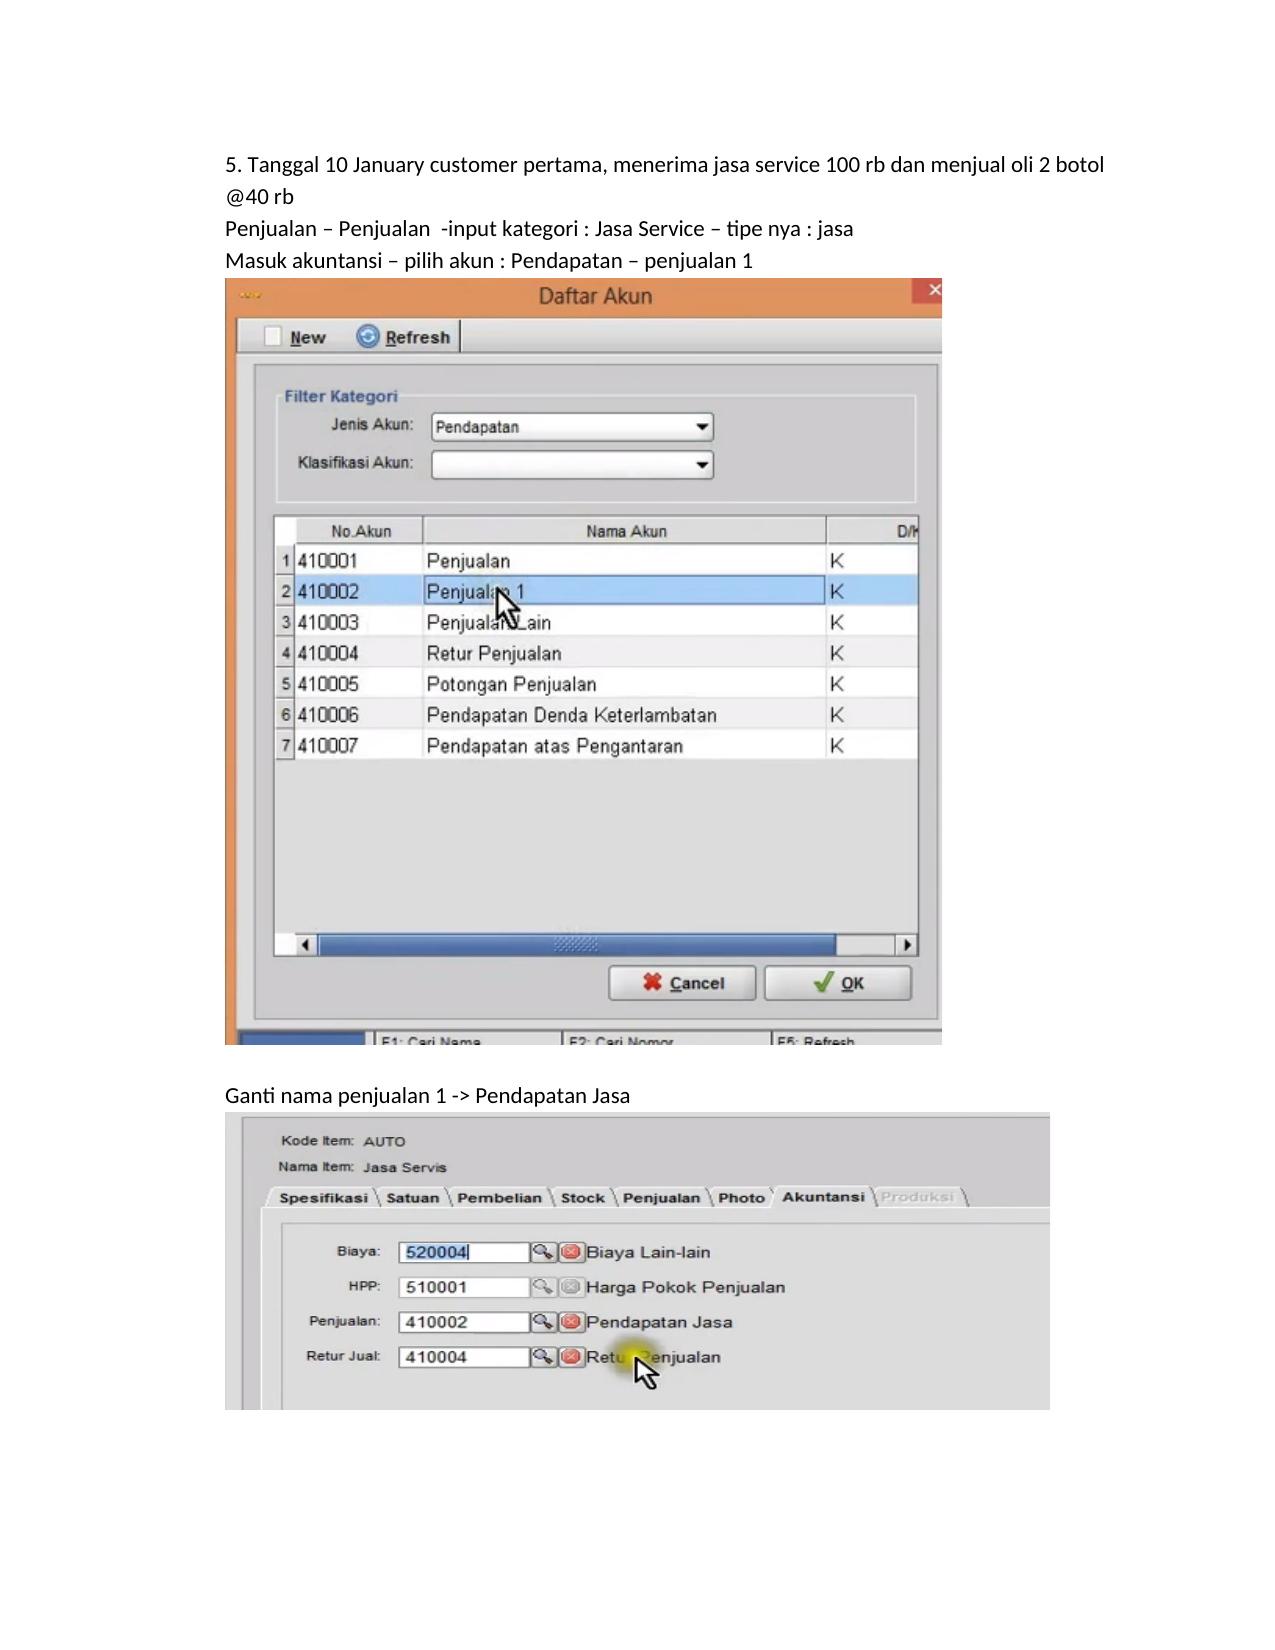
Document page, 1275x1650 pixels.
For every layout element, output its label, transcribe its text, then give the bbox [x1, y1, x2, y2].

list Penjualan – Penjualan -input kategori : Jasa Service – tipe nya : jasa [225, 214, 1125, 242]
list Masuk akuntansi – pilih akun : Pendapatan – penjualan 1 [225, 247, 1125, 274]
picture [225, 278, 943, 1045]
list Ganti nama penjualan 1 -> Pendapatan Jasa [225, 1081, 1125, 1109]
picture [225, 1112, 1050, 1410]
list 5. Tanggal 10 January customer pertama, menerima jasa service 100 rb dan menjual oli 2 botol @40 rb [225, 150, 1125, 210]
